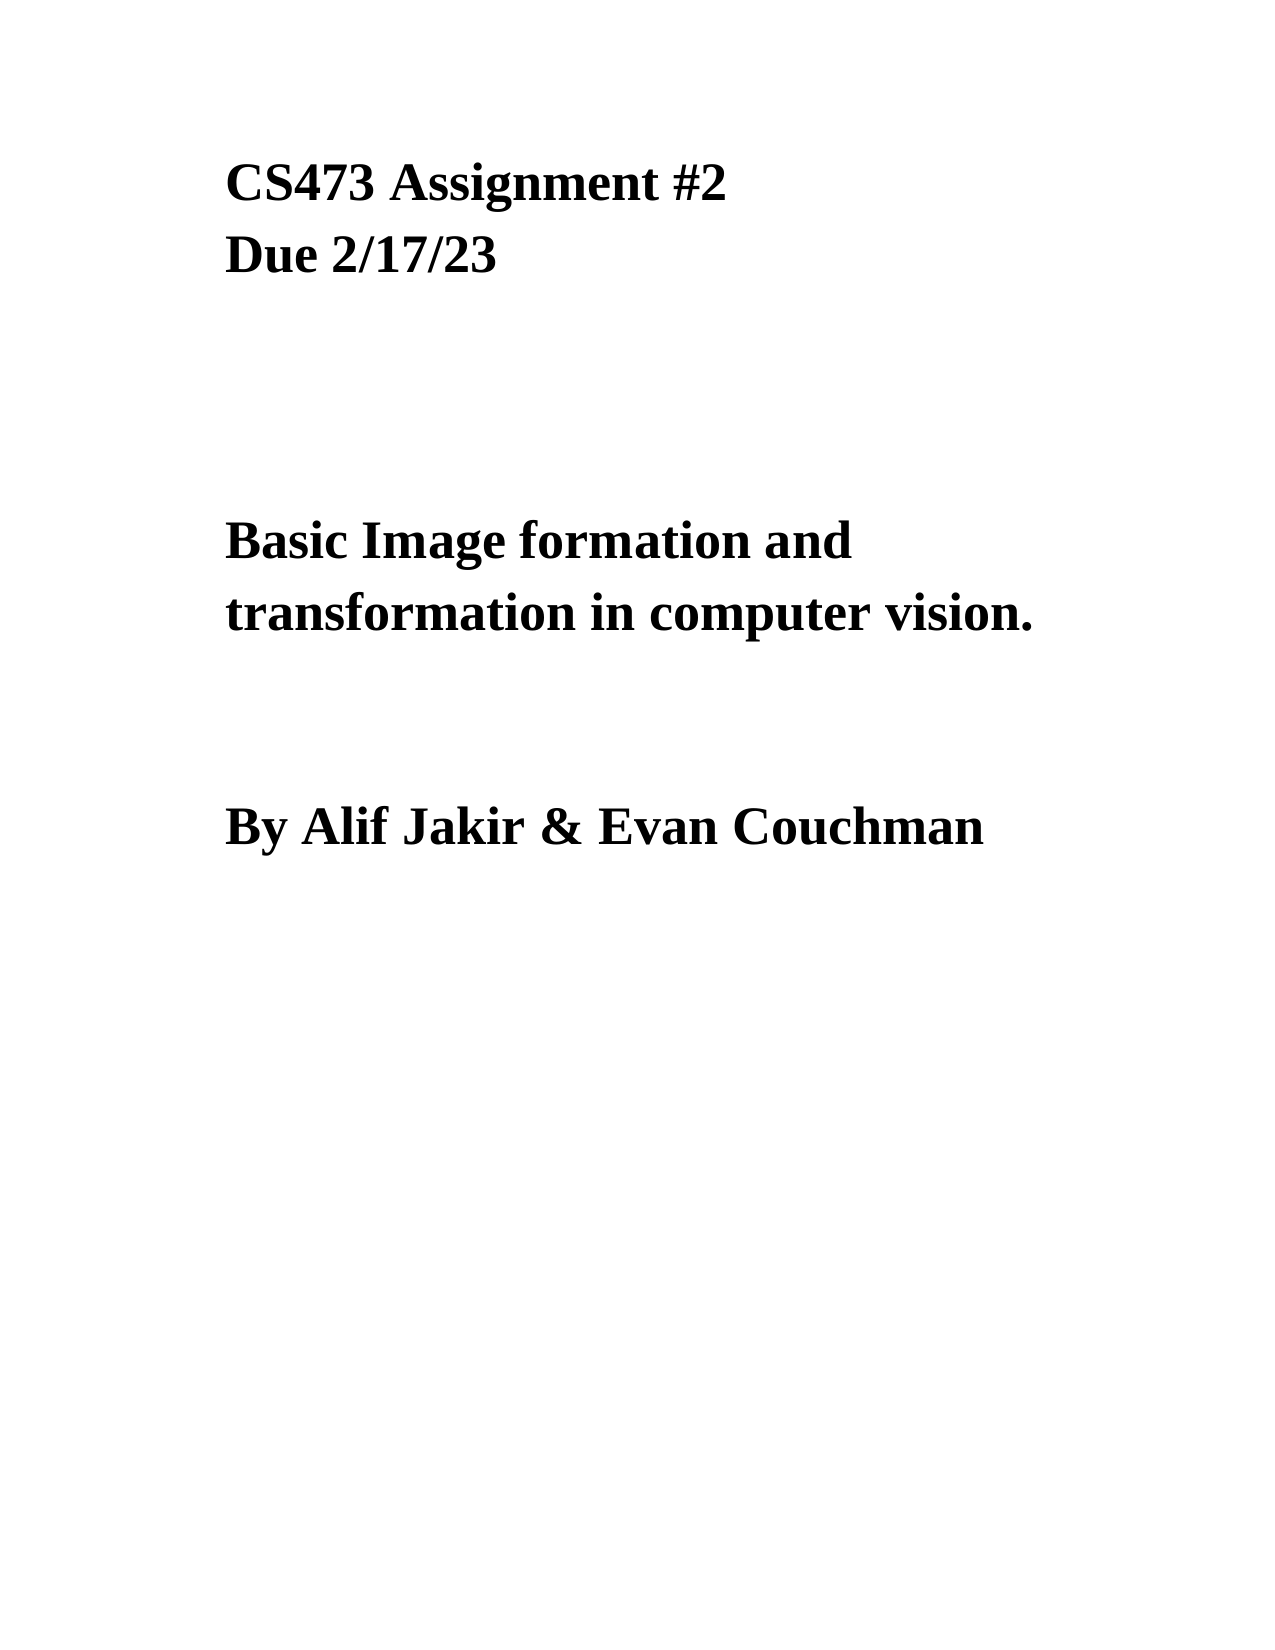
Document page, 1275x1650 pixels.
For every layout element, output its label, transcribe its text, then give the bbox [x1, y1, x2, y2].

text Basic Image formation and transformation in computer vision. [225, 508, 1125, 642]
text Due 2/17/23 [225, 222, 1125, 284]
text CS473 Assignment #2 [150, 150, 1125, 212]
text By Alif Jakir & Evan Couchman [225, 794, 1125, 856]
